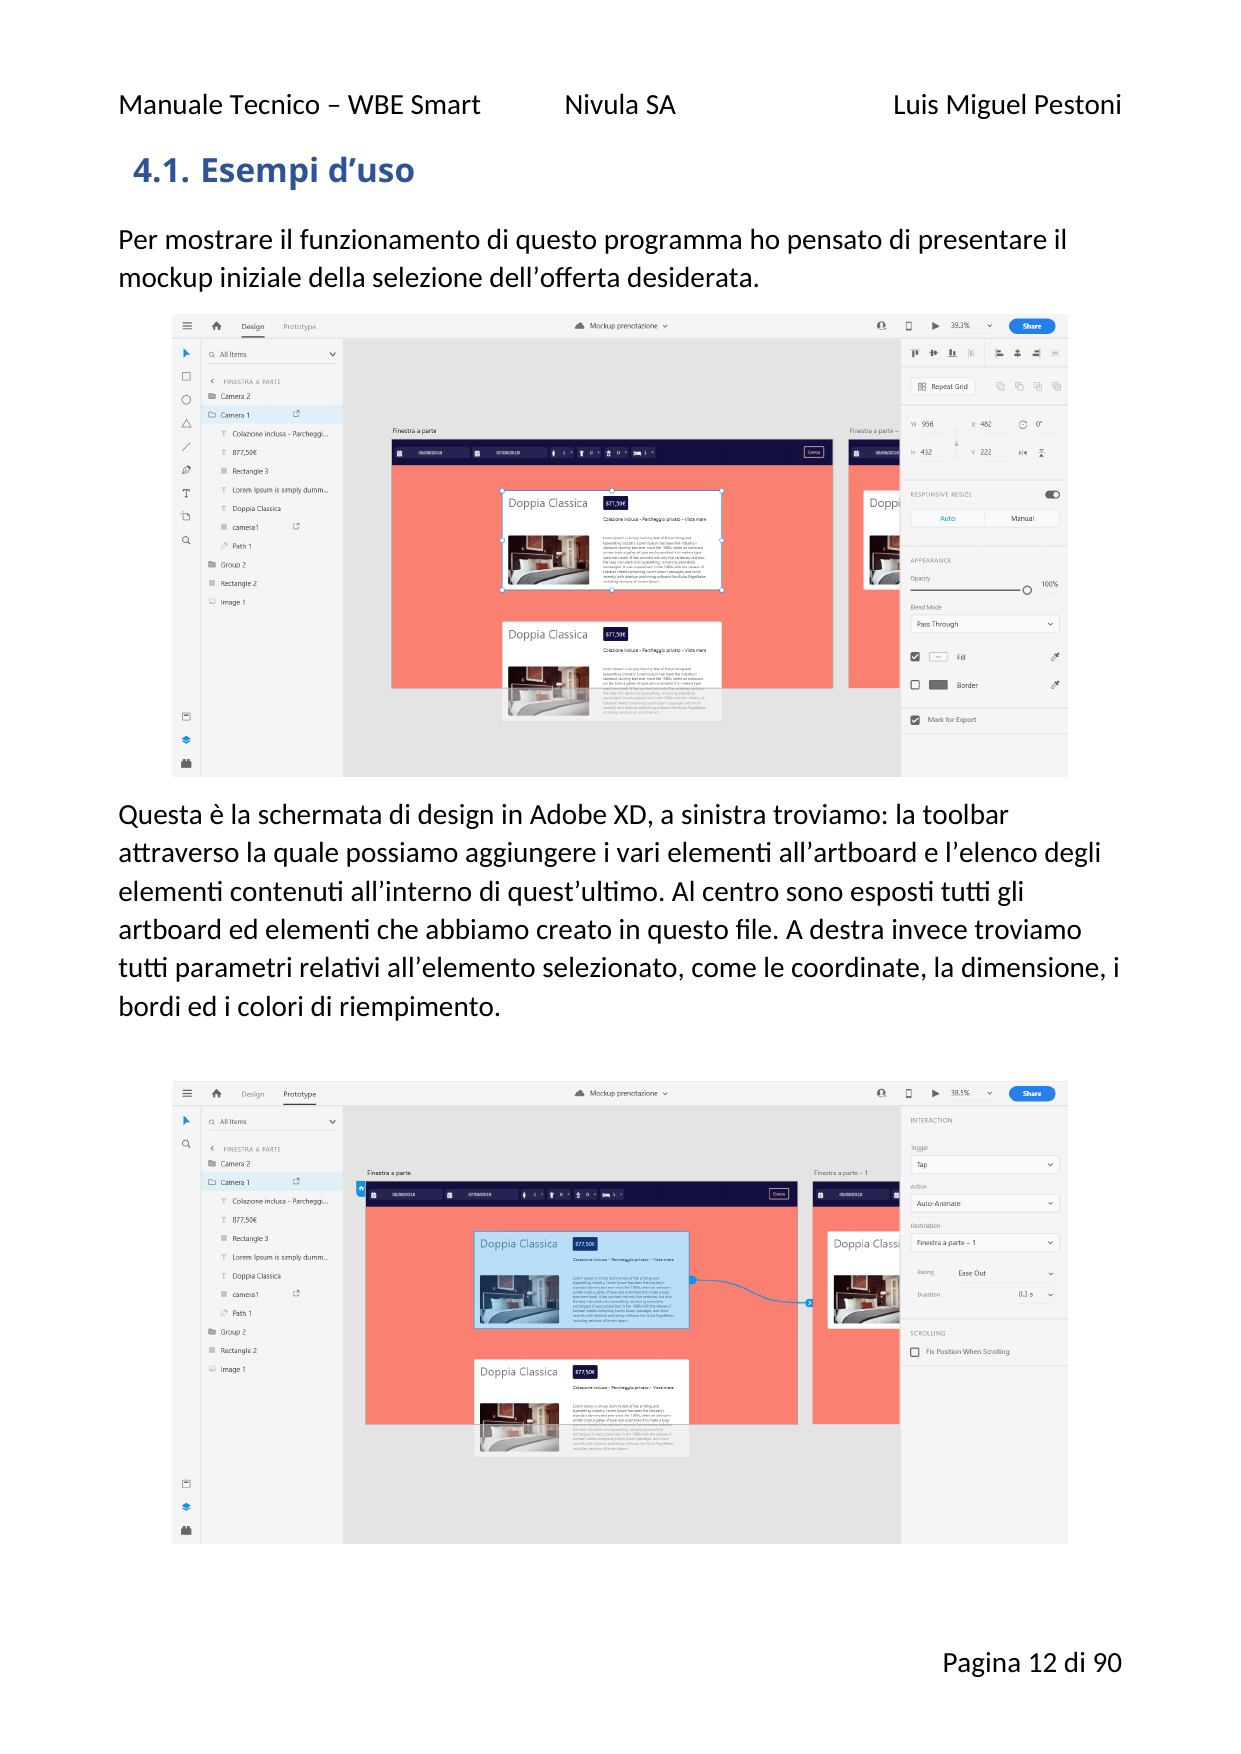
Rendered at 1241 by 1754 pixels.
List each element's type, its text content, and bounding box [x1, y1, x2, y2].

text Questa è la schermata di design in Adobe XD, a sinistra troviamo: la toolbar attraverso la quale possiamo aggiungere i vari elementi all’artboard e l’elenco degli elementi contenuti all’interno di quest’ultimo. Al centro sono esposti tutti gli artboard ed elementi che abbiamo creato in questo file. A destra invece troviamo tutti parametri relativi all’elemento selezionato, come le coordinate, la dimensione, i bordi ed i colori di riempimento. [118, 796, 1122, 1062]
picture [172, 314, 1068, 777]
subtitle Esempi d’uso [133, 147, 1122, 192]
picture [172, 1081, 1069, 1544]
text Per mostrare il funzionamento di questo programma ho pensato di presentare il mockup iniziale della selezione dell’offerta desiderata. [118, 221, 1122, 295]
